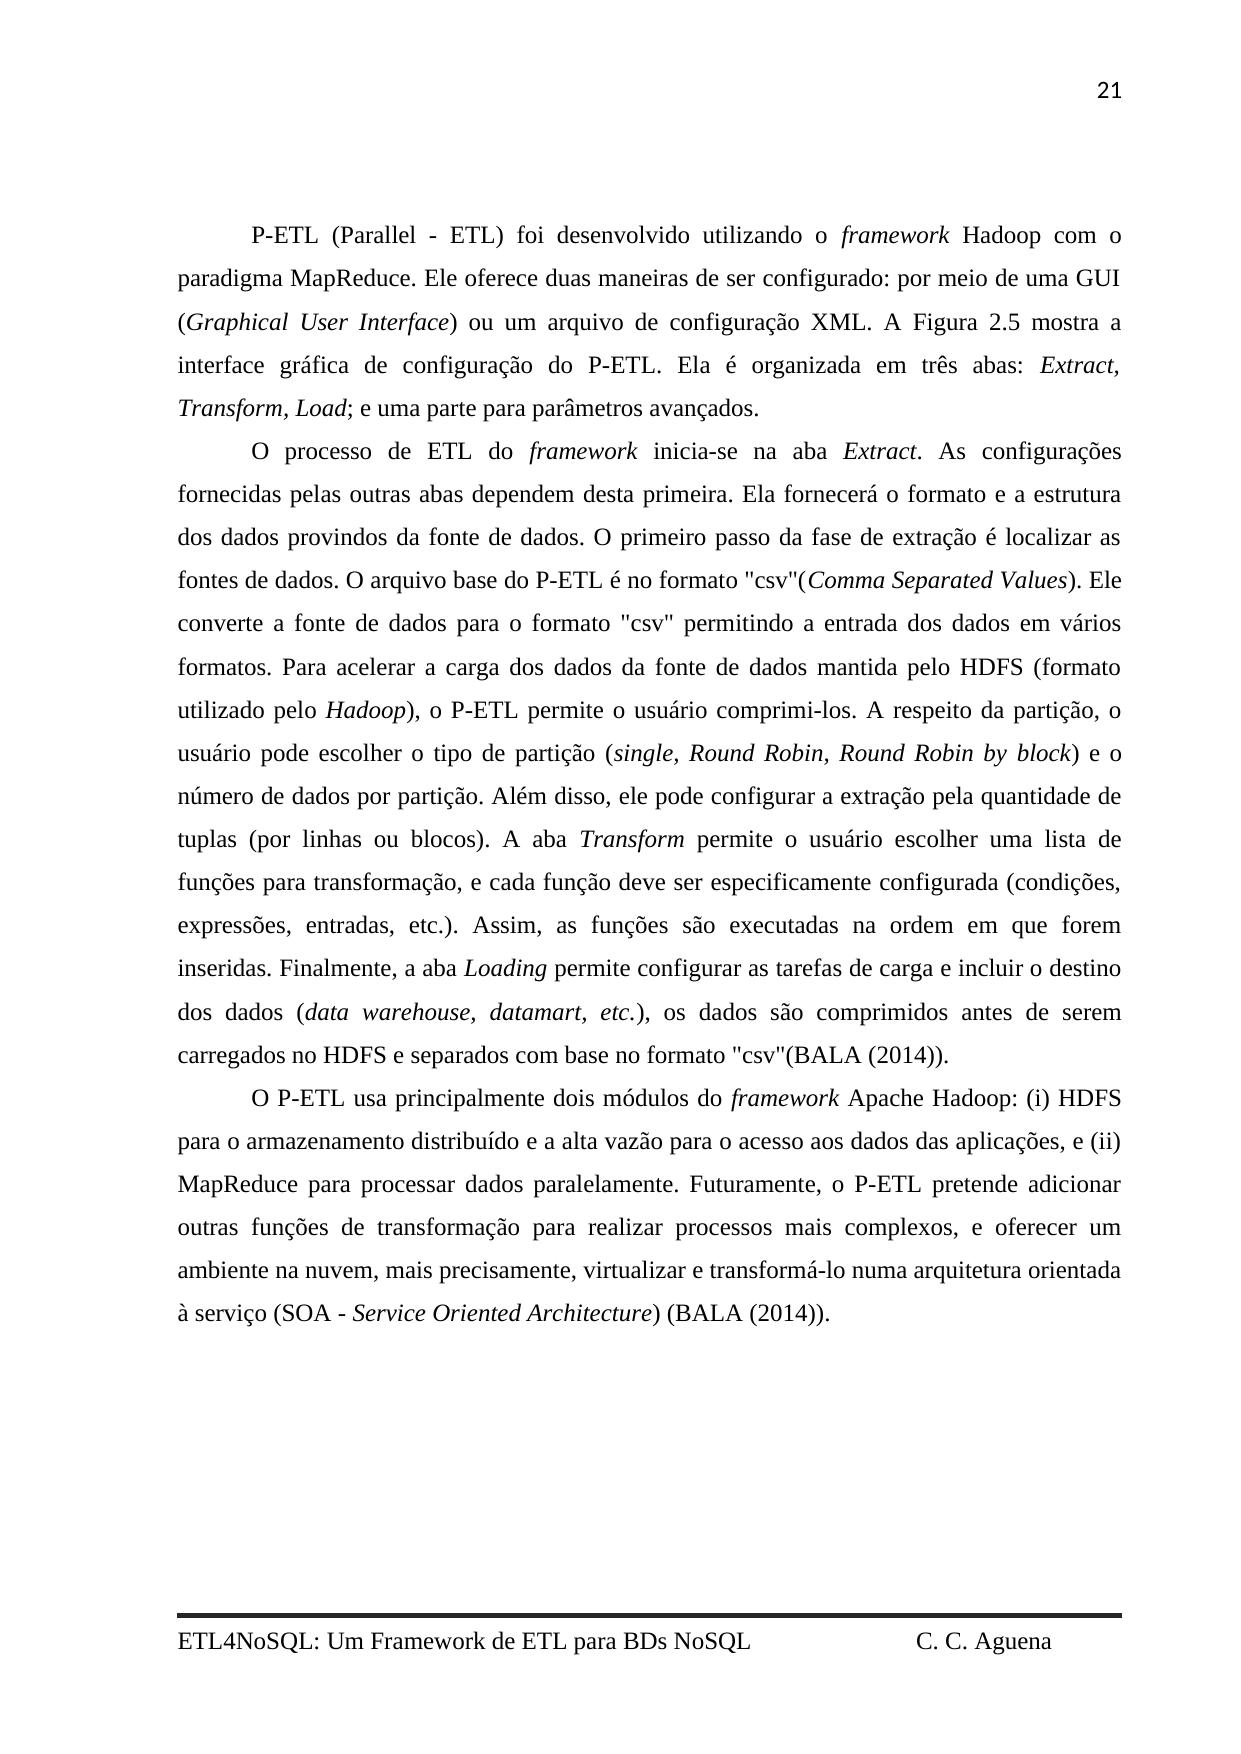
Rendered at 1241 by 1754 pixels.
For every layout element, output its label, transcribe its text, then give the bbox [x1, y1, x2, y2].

text O processo de ETL do framework inicia-se na aba Extract. As configurações fornecidas pelas outras abas dependem desta primeira. Ela fornecerá o formato e a estrutura dos dados provindos da fonte de dados. O primeiro passo da fase de extração é localizar as fontes de dados. O arquivo base do P-ETL é no formato "csv"(Comma Separated Values). Ele converte a fonte de dados para o formato "csv" permitindo a entrada dos dados em vários formatos. Para acelerar a carga dos dados da fonte de dados mantida pelo HDFS (formato utilizado pelo Hadoop), o P-ETL permite o usuário comprimi-los. A respeito da partição, o usuário pode escolher o tipo de partição (single, Round Robin, Round Robin by block) e o número de dados por partição. Além disso, ele pode configurar a extração pela quantidade de tuplas (por linhas ou blocos). A aba Transform permite o usuário escolher uma lista de funções para transformação, e cada função deve ser especificamente configurada (condições, expressões, entradas, etc.). Assim, as funções são executadas na ordem em que forem inseridas. Finalmente, a aba Loading permite configurar as tarefas de carga e incluir o destino dos dados (data warehouse, datamart, etc.), os dados são comprimidos antes de serem carregados no HDFS e separados com base no formato "csv"(BALA (2014)). [177, 436, 1122, 1068]
text P-ETL (Parallel - ETL) foi desenvolvido utilizando o framework Hadoop com o paradigma MapReduce. Ele oferece duas maneiras de ser configurado: por meio de uma GUI (Graphical User Interface) ou um arquivo de configuração XML. A Figura 2.5 mostra a interface gráfica de configuração do P-ETL. Ela é organizada em três abas: Extract, Transform, Load; e uma parte para parâmetros avançados. [177, 220, 1122, 422]
text O P-ETL usa principalmente dois módulos do framework Apache Hadoop: (i) HDFS para o armazenamento distribuído e a alta vazão para o acesso aos dados das aplicações, e (ii) MapReduce para processar dados paralelamente. Futuramente, o P-ETL pretende adicionar outras funções de transformação para realizar processos mais complexos, e oferecer um ambiente na nuvem, mais precisamente, virtualizar e transformá-lo numa arquitetura orientada à serviço (SOA - Service Oriented Architecture) (BALA (2014)). [177, 1083, 1122, 1327]
